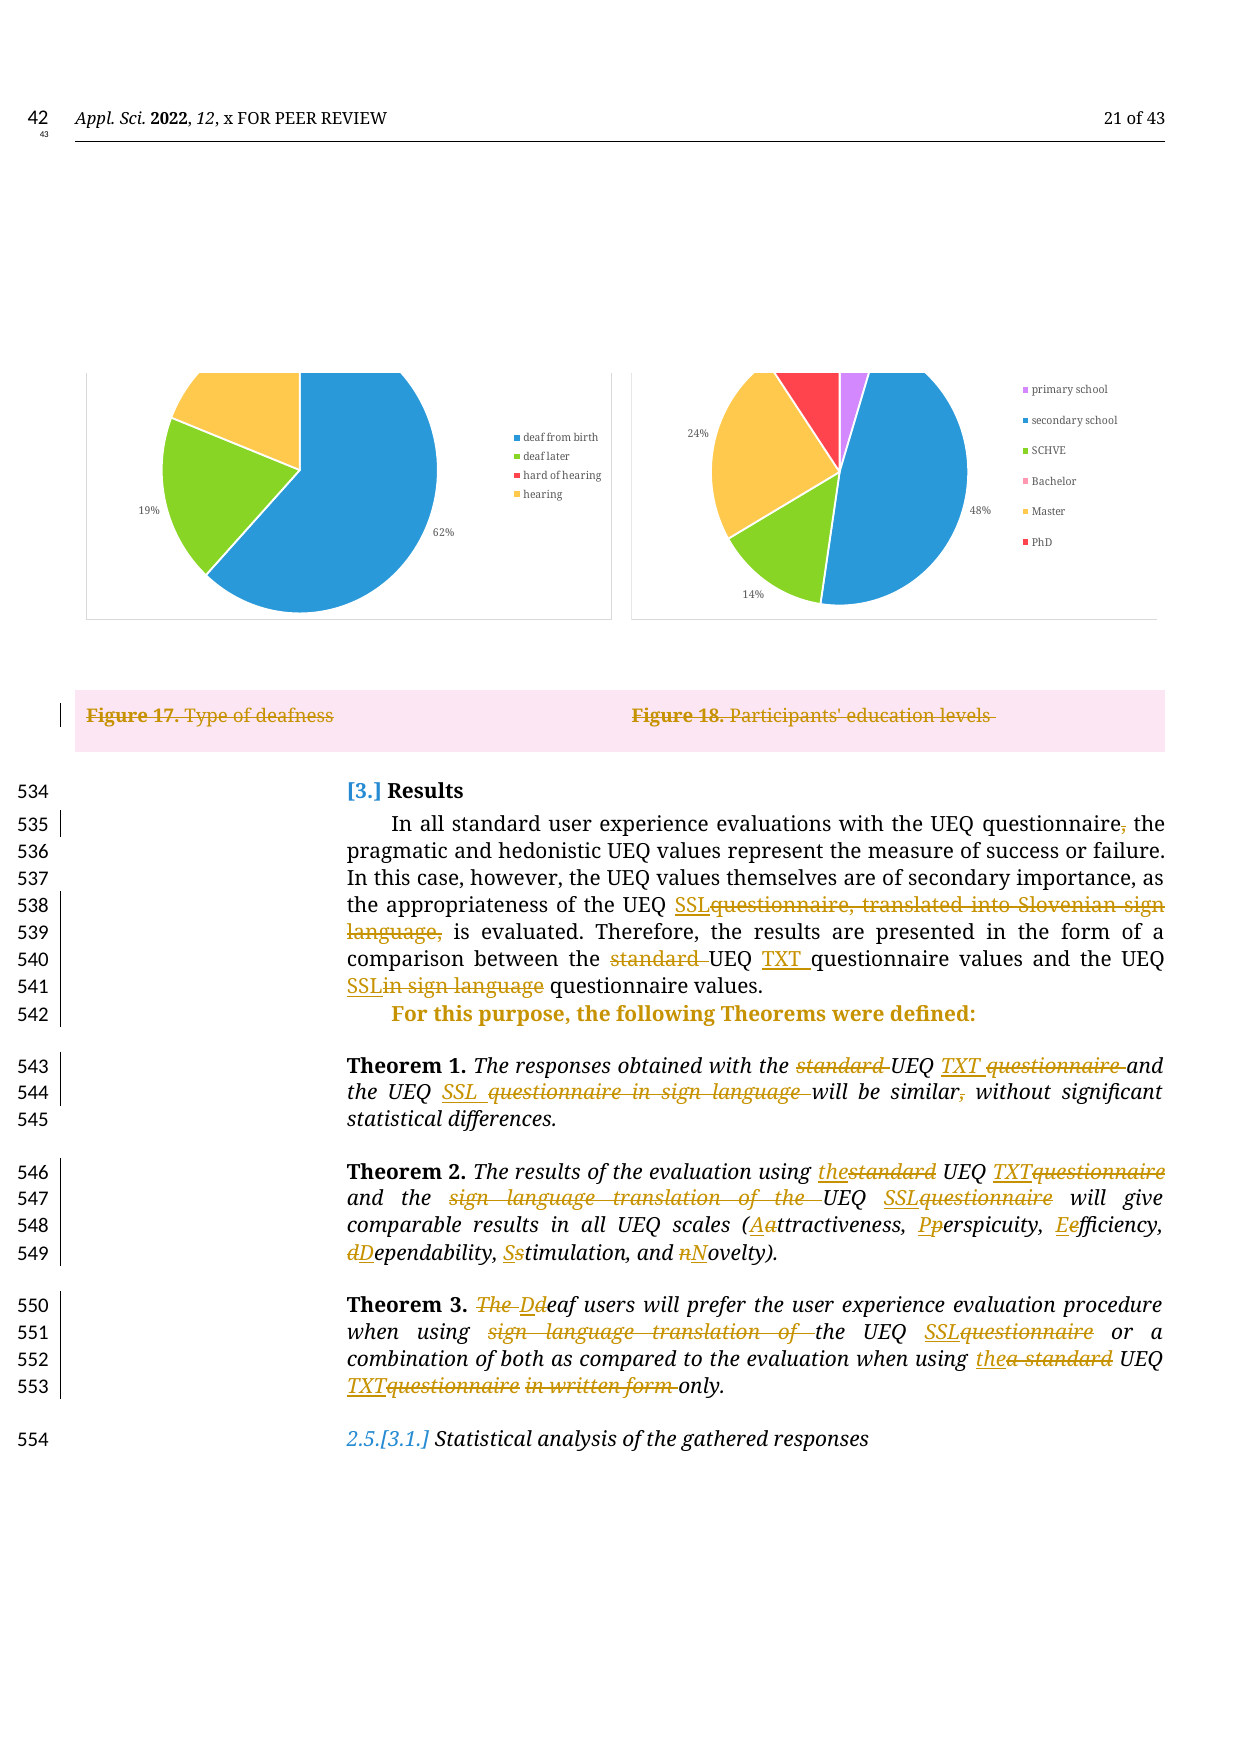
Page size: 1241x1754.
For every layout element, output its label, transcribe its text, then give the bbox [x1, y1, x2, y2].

text Theorem 1. The responses obtained with the UEQ and the UEQ will be similar without significant statistical differences. [347, 1052, 1165, 1133]
text Theorem 3. eaf users will prefer the user experience evaluation procedure when using the UEQ or a combination of both as compared to the evaluation when using UEQ only. [347, 1291, 1165, 1399]
text For this purpose, the following Theorems were defined: [347, 1000, 1165, 1027]
text In all standard user experience evaluations with the UEQ questionnaire the pragmatic and hedonistic UEQ values represent the measure of success or failure. In this case, however, the UEQ values themselves are of secondary importance, as the appropriateness of the UEQ is evaluated. Therefore, the results are presented in the form of a comparison between the UEQ questionnaire values and the UEQ questionnaire values. [347, 810, 1165, 1000]
subtitle Statistical analysis of the gathered responses [75, 1424, 1165, 1451]
subtitle Results [75, 777, 1165, 804]
text Theorem 2. The results of the evaluation using UEQ and the UEQ will give comparable results in all UEQ scales (ttractiveness, erspicuity, fficiency, ependability, timulation, and ovelty). [347, 1158, 1165, 1266]
table_header [75, 374, 620, 690]
table_header [620, 374, 1165, 690]
